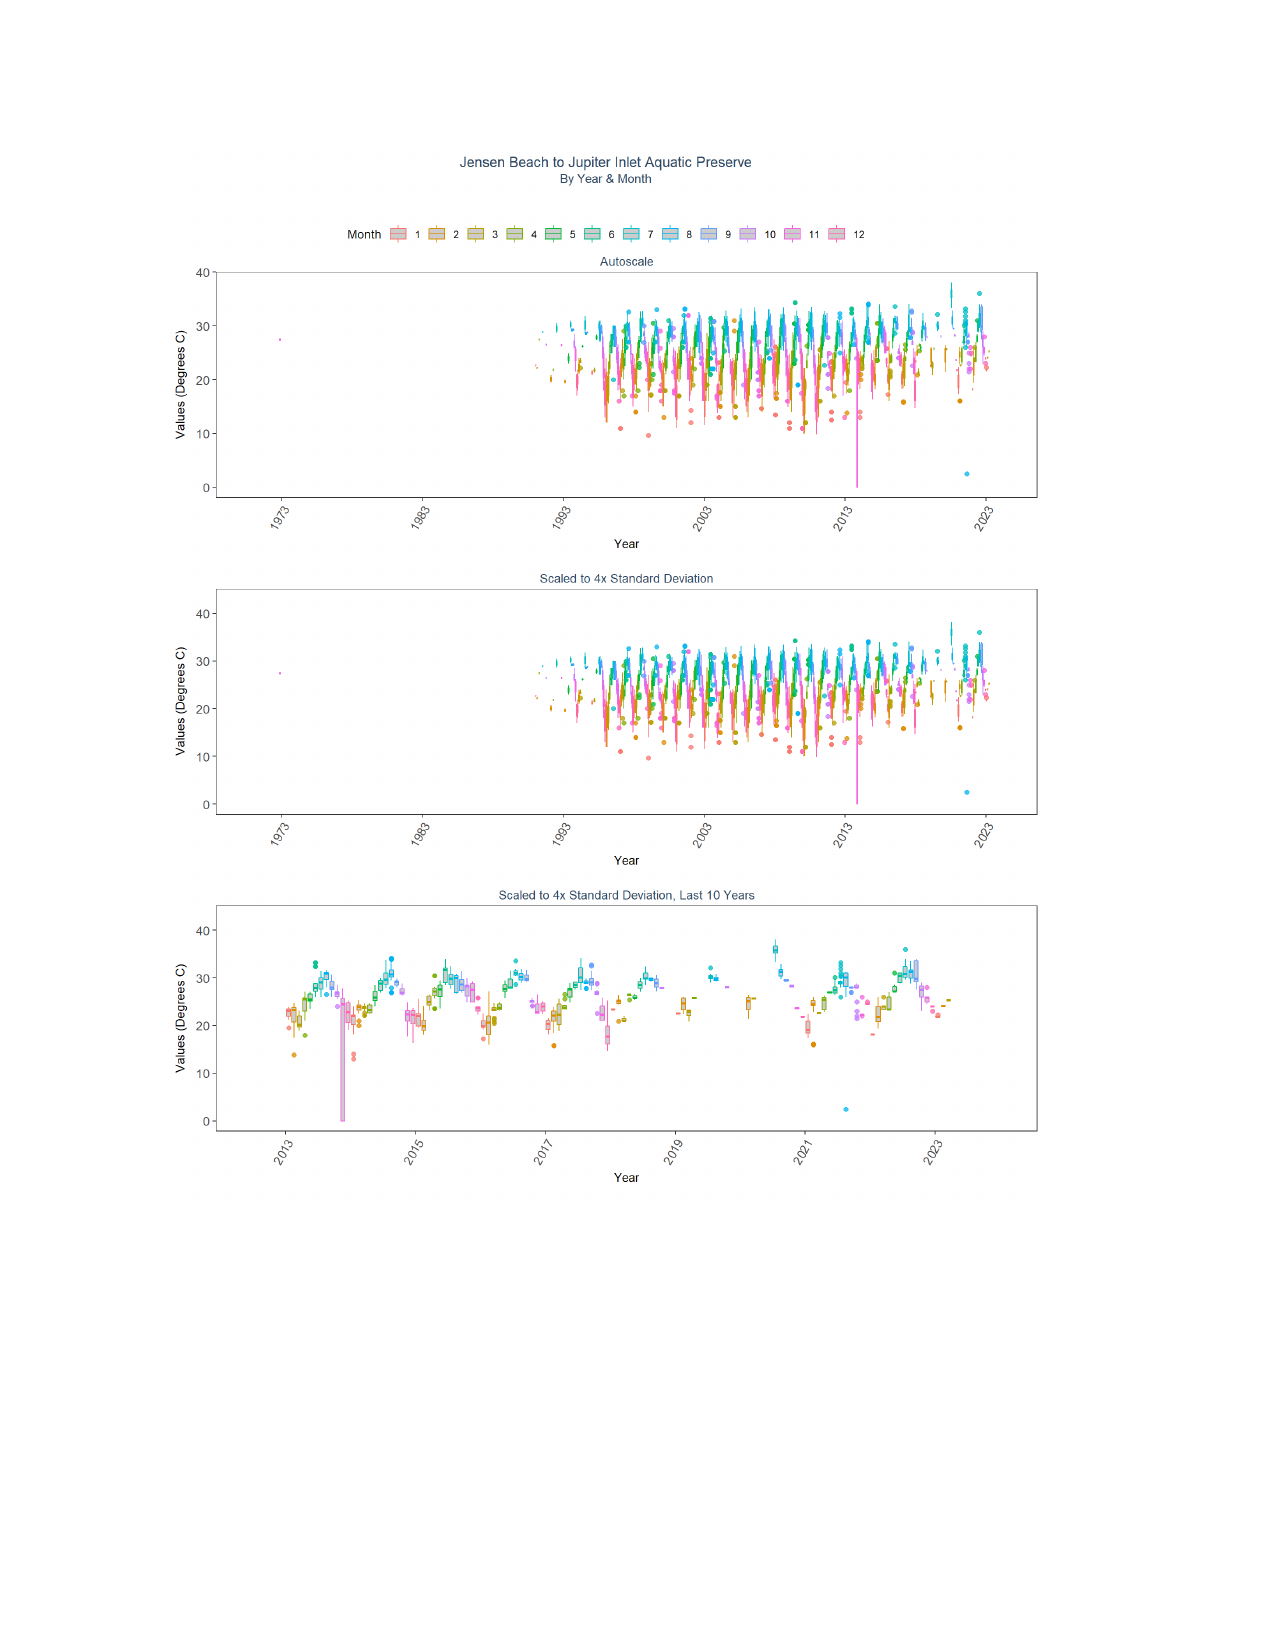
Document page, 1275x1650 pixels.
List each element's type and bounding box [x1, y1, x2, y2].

picture [168, 150, 1044, 1200]
